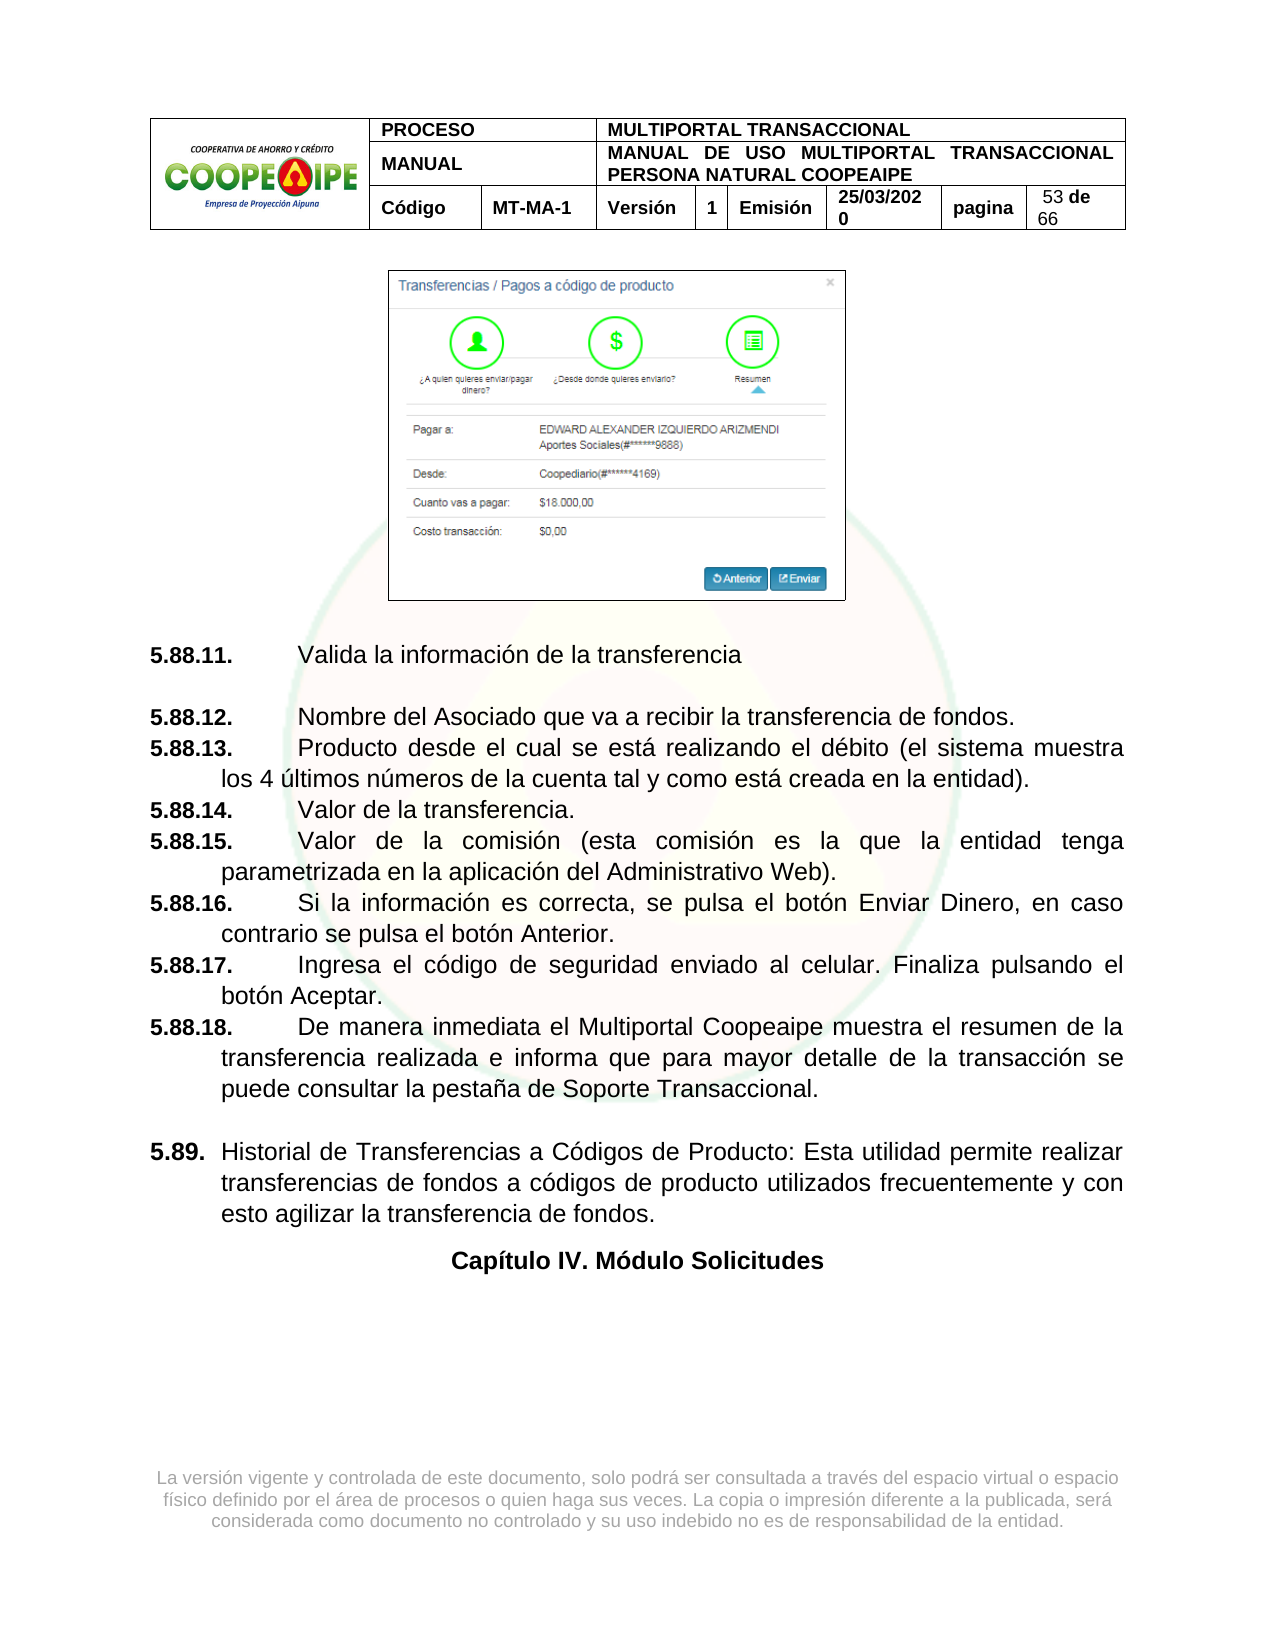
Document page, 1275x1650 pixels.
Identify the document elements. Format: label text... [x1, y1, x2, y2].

list Producto desde el cual se está realizando el débito (el sistema muestra los 4 últimos números de la cuenta tal y como está creada en la entidad). [150, 733, 1125, 793]
subtitle Capítulo IV. Módulo Solicitudes [150, 1246, 1125, 1275]
list Valor de la transferencia. [150, 795, 1125, 824]
list Historial de Transferencias a Códigos de Producto: Esta utilidad permite realizar transferencias de fondos a códigos de producto utilizados frecuentemente y con esto agilizar la transferencia de fondos. [150, 1136, 1125, 1227]
list Valida la información de la transferencia [150, 640, 1125, 668]
picture [389, 271, 845, 600]
list Si la información es correcta, se pulsa el botón Enviar Dinero, en caso contrario se pulsa el botón Anterior. [150, 888, 1125, 948]
list Nombre del Asociado que va a recibir la transferencia de fondos. [150, 702, 1125, 731]
list De manera inmediata el Multiportal Coopeaipe muestra el resumen de la transferencia realizada e informa que para mayor detalle de la transacción se puede consultar la pestaña de Soporte Transaccional. [150, 1012, 1125, 1103]
list Valor de la comisión (esta comisión es la que la entidad tenga parametrizada en la aplicación del Administrativo Web). [150, 826, 1125, 886]
picture [161, 136, 361, 212]
list Ingresa el código de seguridad enviado al celular. Finaliza pulsando el botón Aceptar. [150, 950, 1125, 1010]
